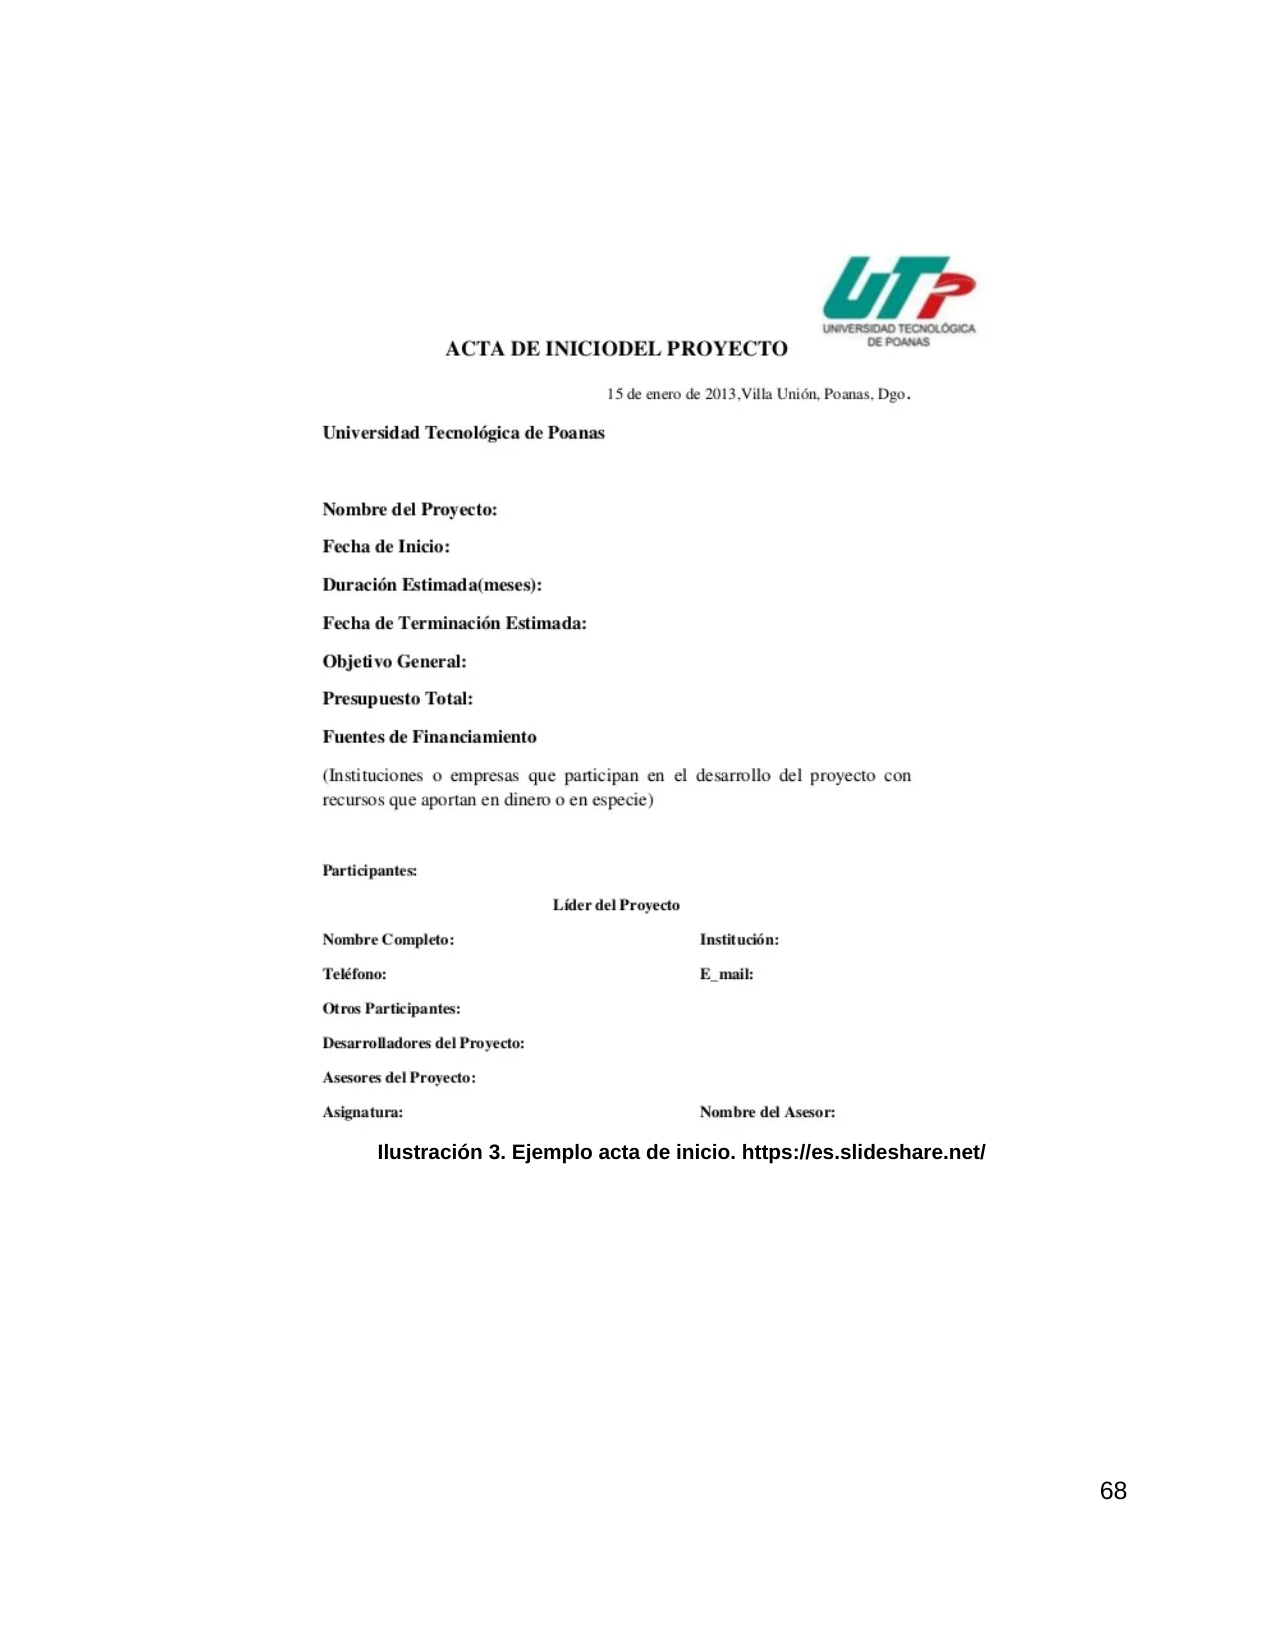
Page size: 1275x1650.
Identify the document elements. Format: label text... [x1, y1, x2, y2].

text Ilustración 3. Ejemplo acta de inicio. https://es.slideshare.net/ [236, 1139, 1127, 1163]
picture [286, 236, 995, 1140]
